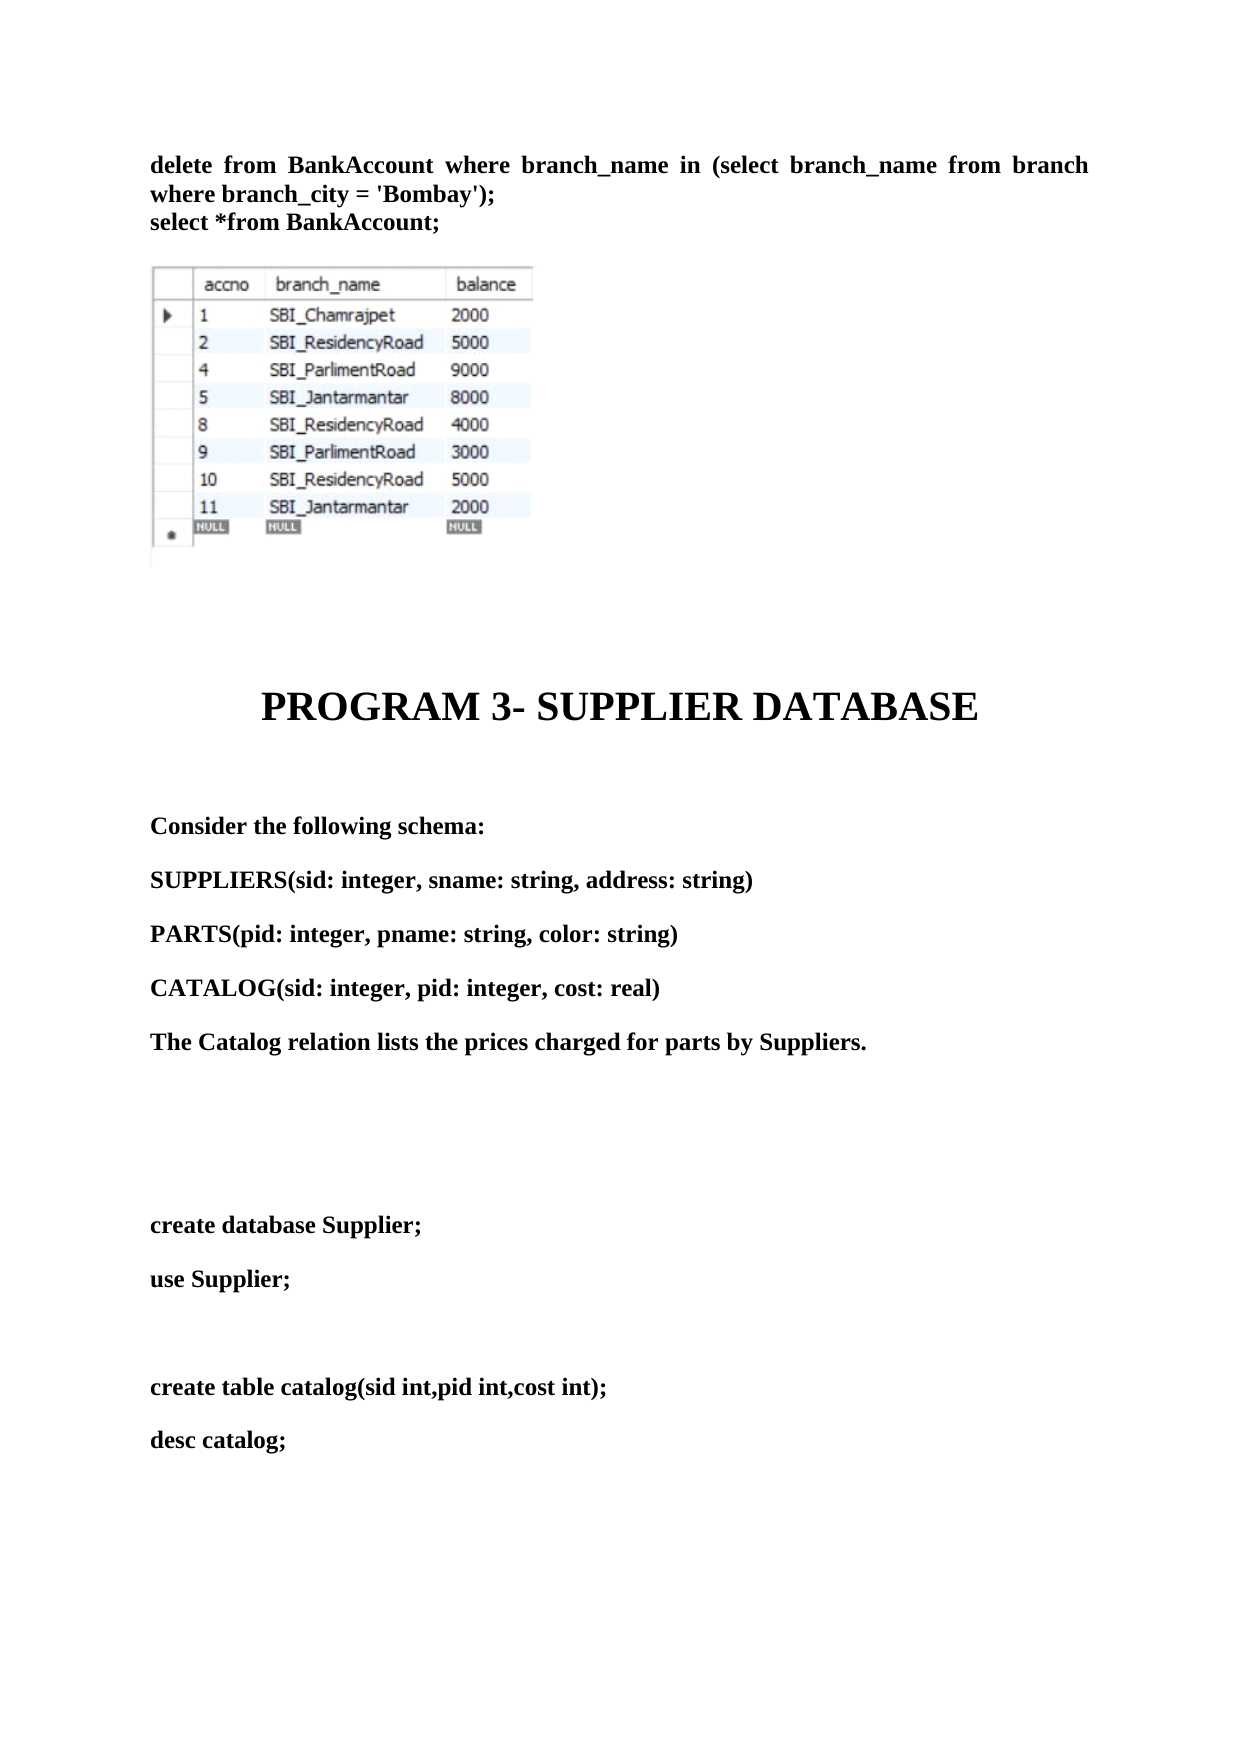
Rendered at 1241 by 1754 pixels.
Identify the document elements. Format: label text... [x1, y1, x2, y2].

picture [150, 265, 544, 567]
text desc catalog; [150, 1426, 1090, 1454]
text The Catalog relation lists the prices charged for parts by Suppliers. [150, 1027, 1090, 1056]
text Consider the following schema: [150, 811, 1090, 840]
text create database Supplier; [150, 1210, 1090, 1239]
text SUPPLIERS(sid: integer, sname: string, address: string) [150, 865, 1090, 894]
text CATALOG(sid: integer, pid: integer, cost: real) [150, 973, 1090, 1002]
text PARTS(pid: integer, pname: string, color: string) [150, 919, 1090, 948]
text use Supplier; [150, 1264, 1090, 1293]
text PROGRAM 3- SUPPLIER DATABASE [150, 682, 1090, 729]
text delete from BankAccount where branch_name in (select branch_name from branch where branch_city = 'Bombay'); [150, 150, 1090, 207]
text create table catalog(sid int,pid int,cost int); [150, 1372, 1090, 1400]
text select *from BankAccount; [150, 207, 1090, 236]
